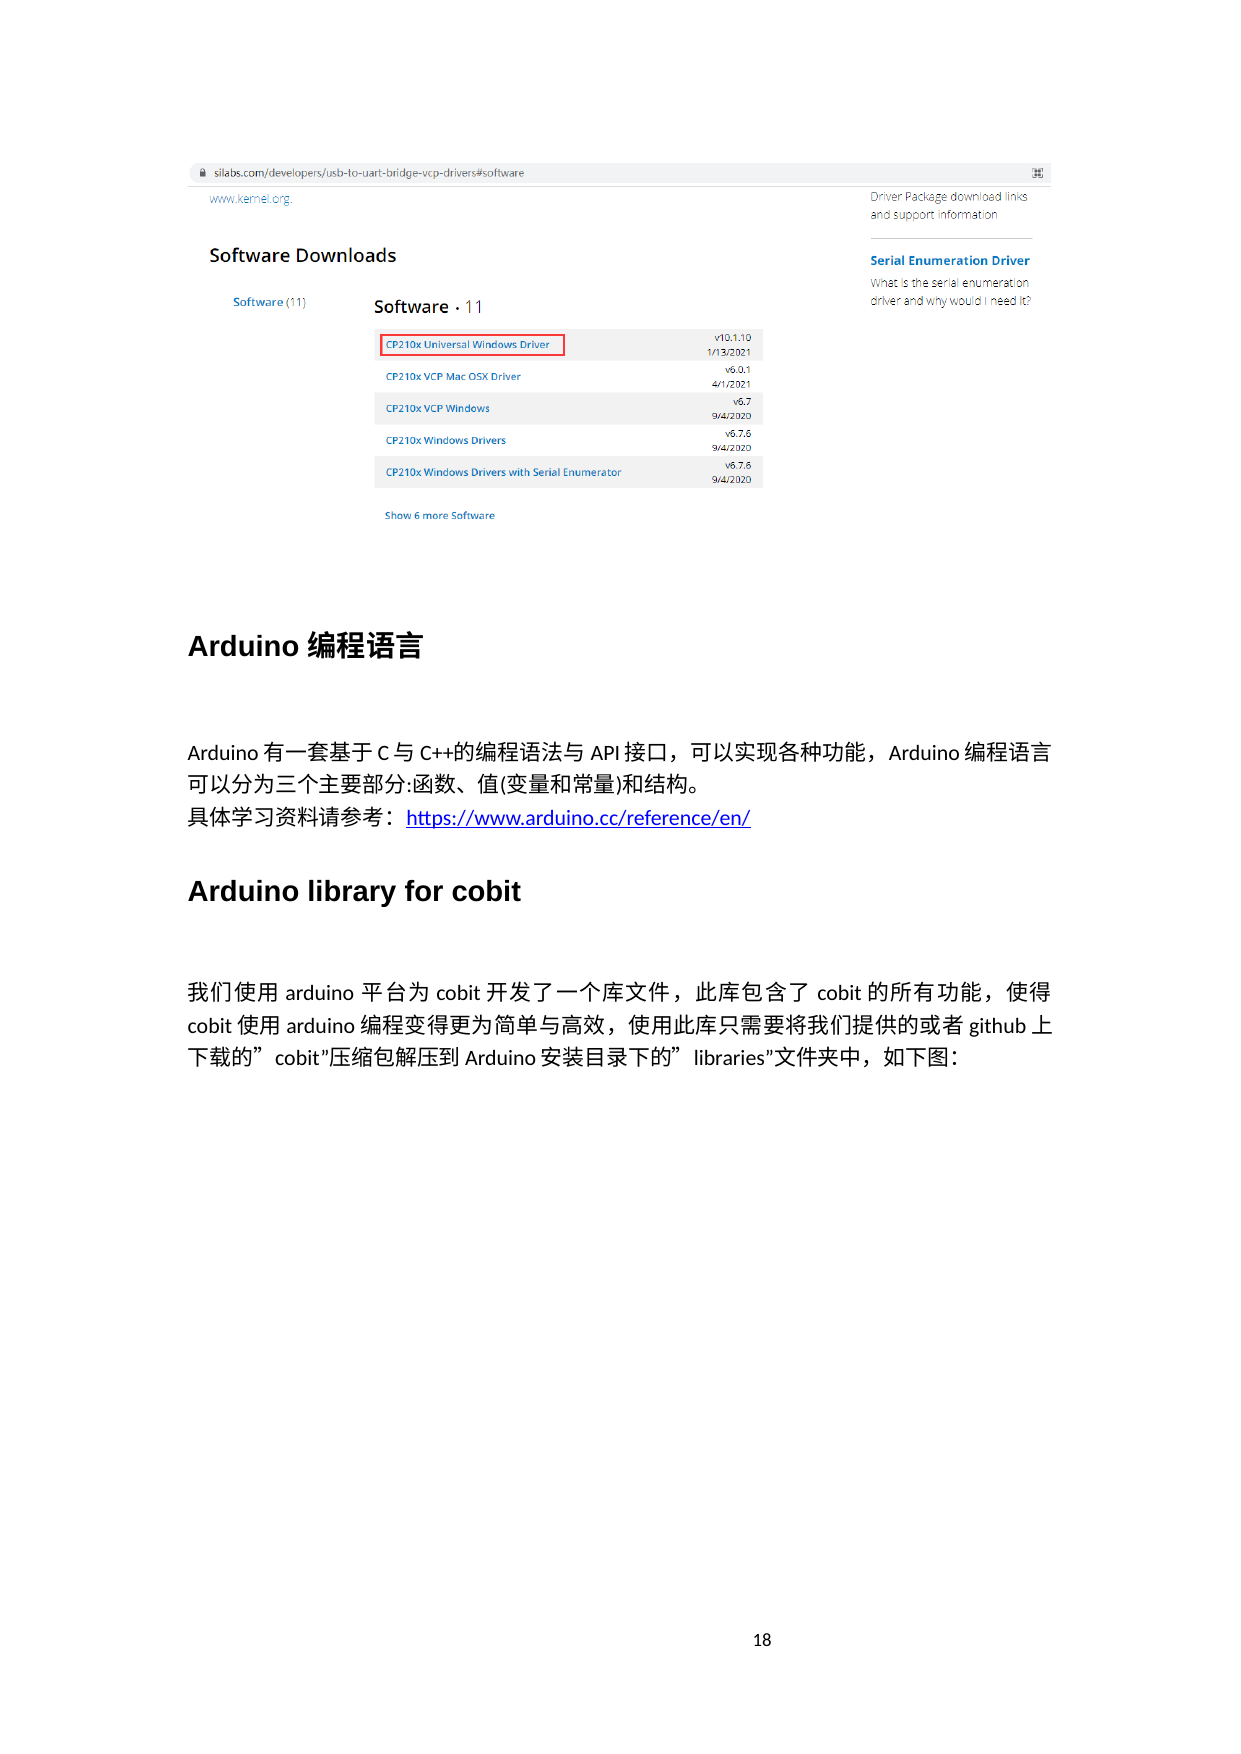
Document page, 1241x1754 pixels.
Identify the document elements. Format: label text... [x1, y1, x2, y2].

subtitle Arduino library for cobit [187, 859, 1053, 924]
text 具体学习资料请参考：https://www.arduino.cc/reference/en/ [187, 799, 1053, 832]
picture [187, 162, 1051, 532]
text Arduino有一套基于C与C++的编程语法与API接口，可以实现各种功能，Arduino编程语言可以分为三个主要部分:函数、值(变量和常量)和结构。 [187, 734, 1053, 799]
text 我们使用arduino 平台为cobit开发了一个库文件，此库包含了cobit的所有功能，使得cobit使用arduino编程变得更为简单与高效，使用此库只需要将我们提供的或者github上下载的”cobit”压缩包解压到Arduino安装目录下的”libraries”文件夹中，如下图： [187, 975, 1053, 1072]
subtitle Arduino 编程语言 [187, 612, 1053, 677]
